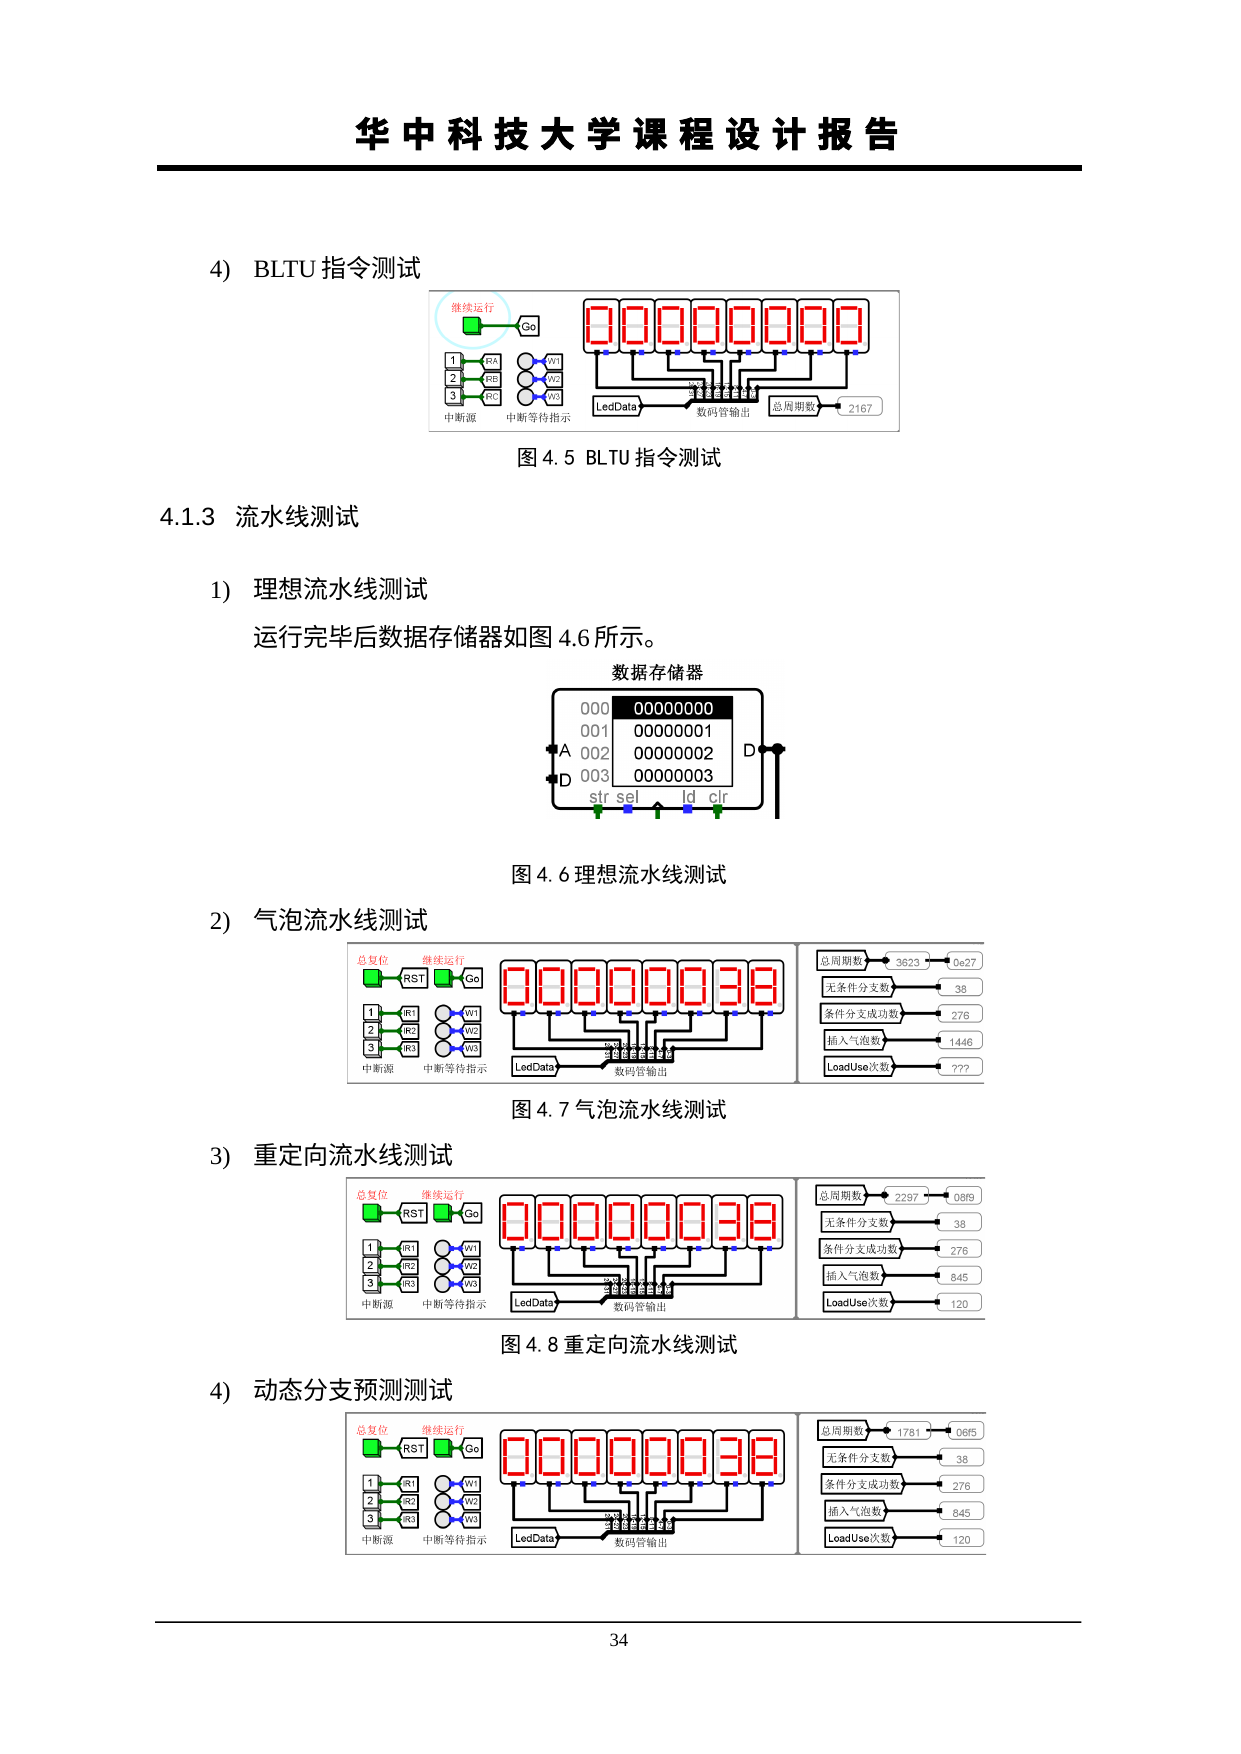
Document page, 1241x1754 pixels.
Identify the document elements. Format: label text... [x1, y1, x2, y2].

picture [428, 290, 900, 432]
text 图4.5 BLTU指令测试 [159, 443, 1078, 468]
text 图4.6理想流水线测试 [159, 860, 1078, 885]
text 运行完毕后数据存储器如图4.6所示。 [253, 611, 1078, 659]
list 动态分支预测测试 [209, 1365, 1078, 1413]
picture [345, 1412, 987, 1555]
subtitle 流水线测试 [159, 492, 1078, 540]
picture [545, 659, 786, 819]
text 图4.8重定向流水线测试 [159, 1330, 1078, 1355]
list 气泡流水线测试 [209, 894, 1078, 942]
list BLTU指令测试 [209, 242, 1075, 290]
text 图4.7气泡流水线测试 [159, 1095, 1078, 1120]
list 重定向流水线测试 [209, 1130, 1078, 1177]
list 理想流水线测试 [209, 564, 1078, 611]
picture [347, 942, 985, 1084]
picture [345, 1177, 986, 1320]
